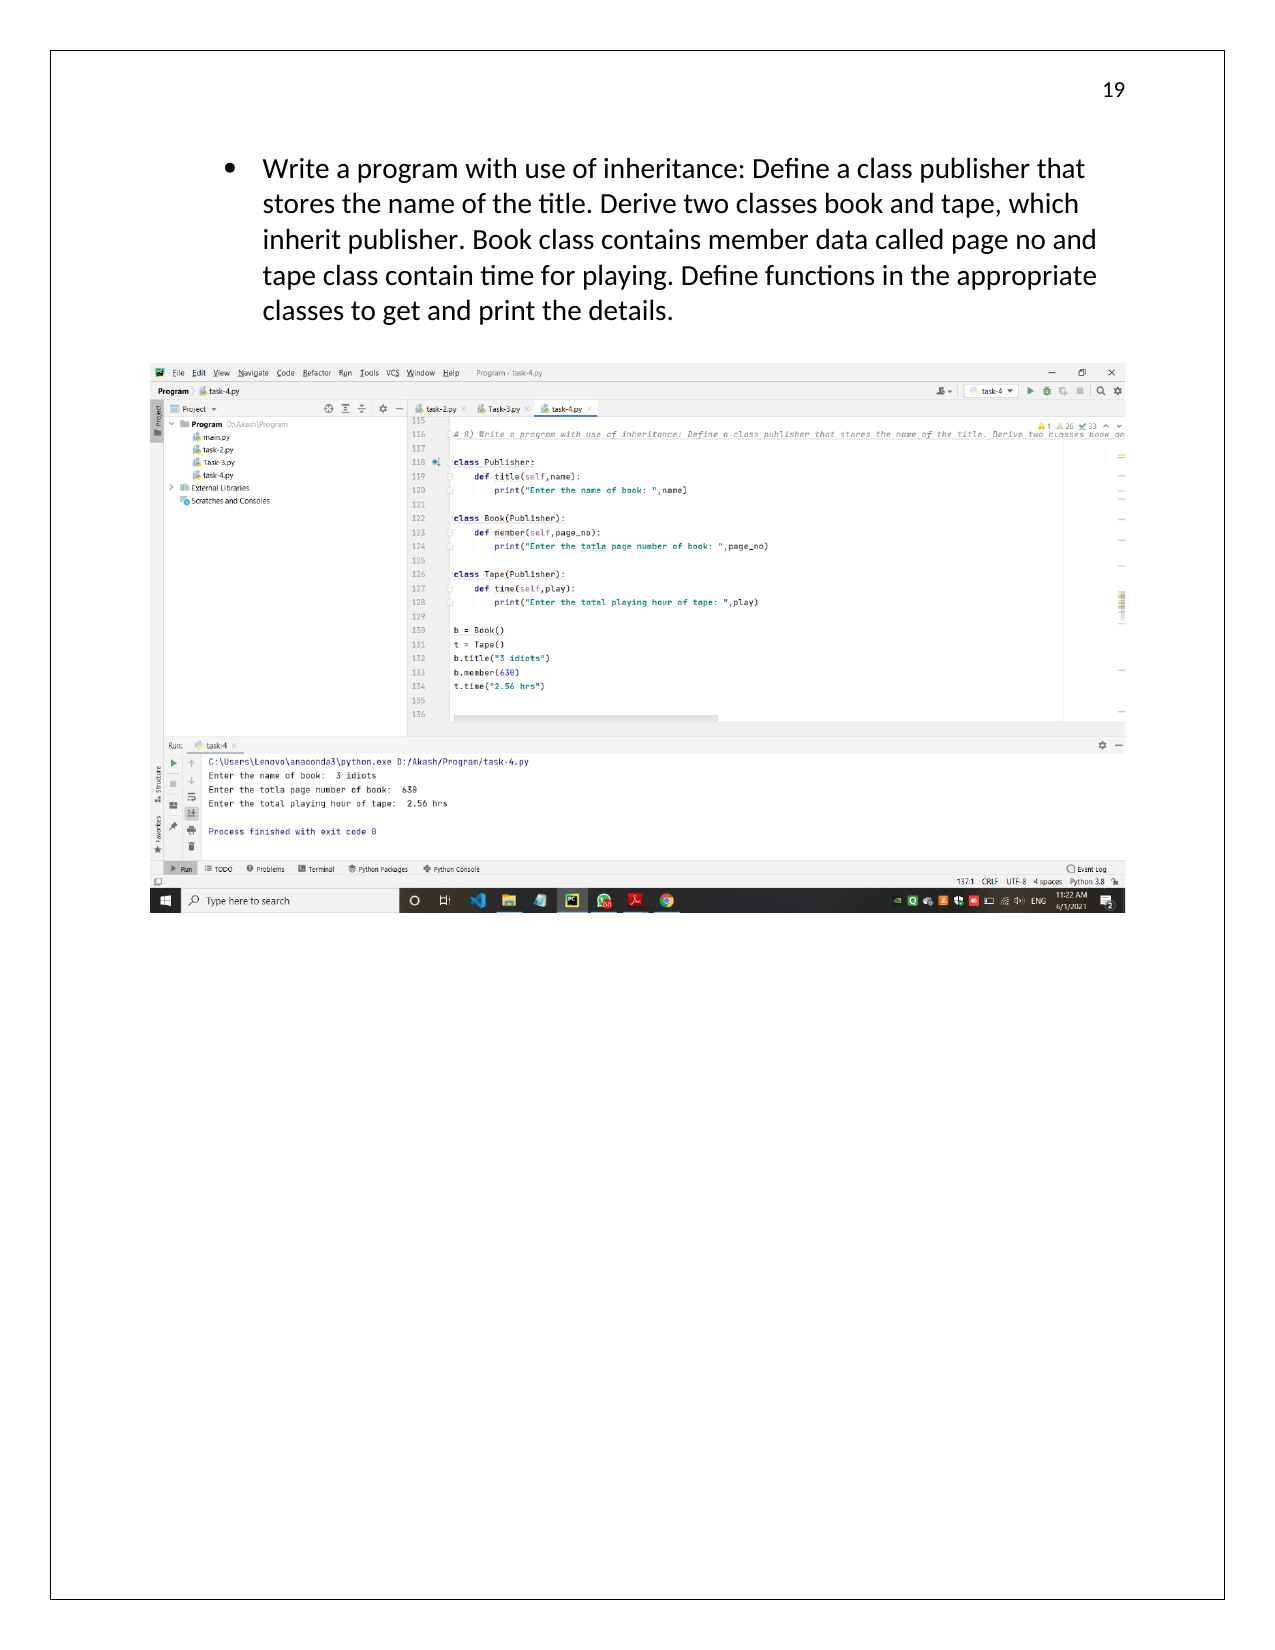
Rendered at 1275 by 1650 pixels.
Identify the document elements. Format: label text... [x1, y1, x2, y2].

list Write a program with use of inheritance: Define a class publisher that stores the name of the title. Derive two classes book and tape, which inherit publisher. Book class contains member data called page no and tape class contain time for playing. Define functions in the appropriate classes to get and print the details. [225, 150, 1125, 328]
picture [150, 363, 1125, 913]
